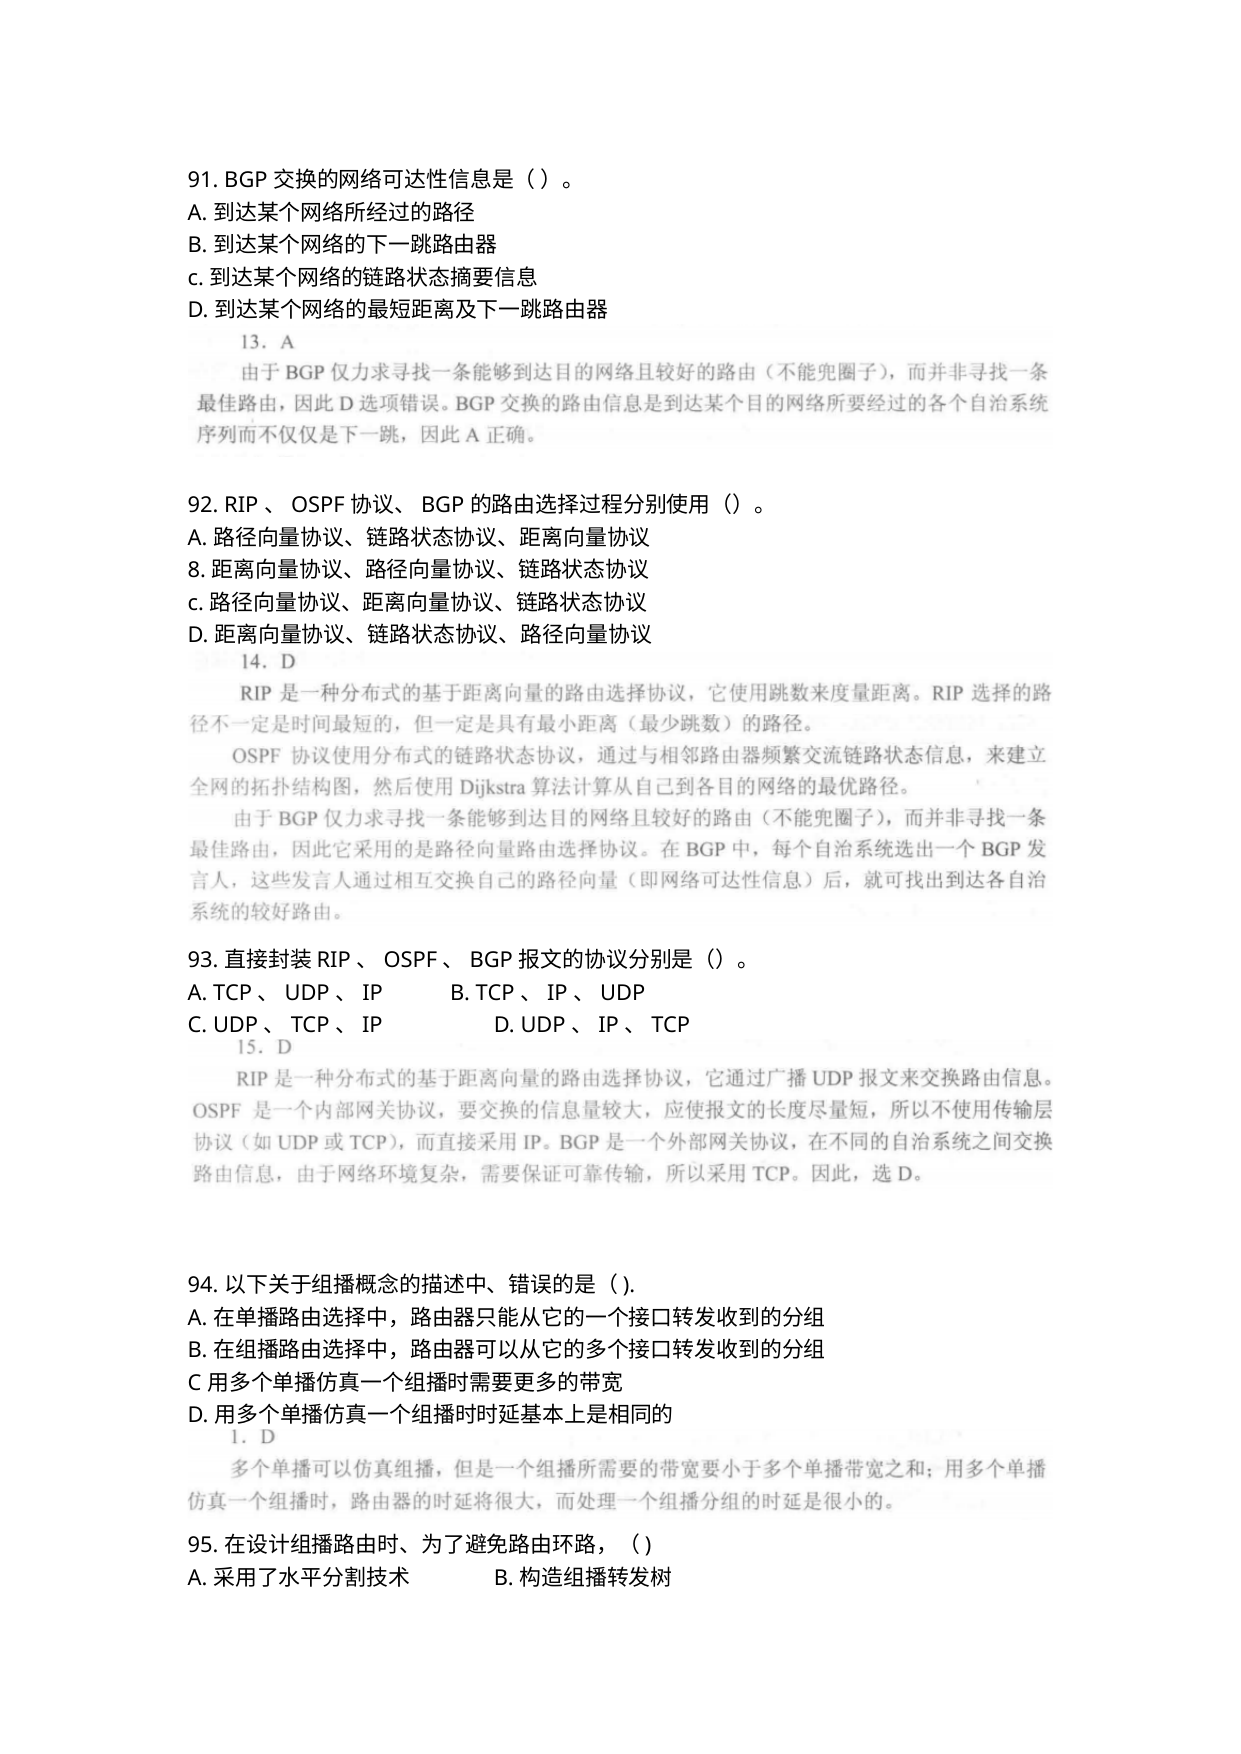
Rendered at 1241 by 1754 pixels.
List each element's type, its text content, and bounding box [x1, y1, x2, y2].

picture [187, 714, 1053, 928]
picture [187, 324, 1053, 457]
text B. 到达某个网络的下一跳路由器 [187, 227, 1053, 259]
text c. 到达某个网络的链路状态摘要信息 [187, 259, 1053, 292]
text A. 在单播路由选择中，路由器只能从它的一个接口转发收到的分组 [187, 1299, 1053, 1332]
text B. 在组播路由选择中，路由器可以从它的多个接口转发收到的分组 [187, 1332, 1053, 1364]
text 8. 距离向量协议、路径向量协议、链路状态协议 [187, 552, 1053, 584]
text D. 距离向量协议、链路状态协议、路径向量协议 [187, 617, 1053, 649]
text D. 用多个单播仿真一个组播时时延基本上是相同的 [187, 1397, 1053, 1429]
text A. TCP 、 UDP 、 IP B. TCP 、 IP 、 UDP [187, 974, 1053, 1007]
text A. 采用了水平分割技术 B. 构造组播转发树 [187, 1559, 1053, 1592]
text 95. 在设计组播路由时、为了避免路由环路，（ ) [187, 1527, 1053, 1559]
text A. 路径向量协议、链路状态协议、距离向量协议 [187, 519, 1053, 552]
text A. 到达某个网络所经过的路径 [187, 194, 1053, 227]
text 92. RIP 、 OSPF 协议、 BGP 的路由选择过程分别使用（）。 [187, 487, 1053, 519]
text c. 路径向量协议、距离向量协议、链路状态协议 [187, 584, 1053, 617]
text 91. BGP 交换的网络可达性信息是（ ）。 [187, 162, 1053, 194]
text 93. 直接封装 RIP 、 OSPF 、 BGP 报文的协议分别是（）。 [187, 942, 1053, 974]
text D. 到达某个网络的最短距离及下一跳路由器 [187, 292, 1053, 324]
picture [187, 1039, 1053, 1191]
picture [187, 1429, 1053, 1520]
text C 用多个单播仿真一个组播时需要更多的带宽 [187, 1364, 1053, 1397]
text C. UDP 、 TCP 、 IP D. UDP 、 IP 、 TCP [187, 1007, 1053, 1039]
picture [187, 649, 1053, 706]
text 94. 以下关于组播概念的描述中、错误的是（ ). [187, 1267, 1053, 1299]
